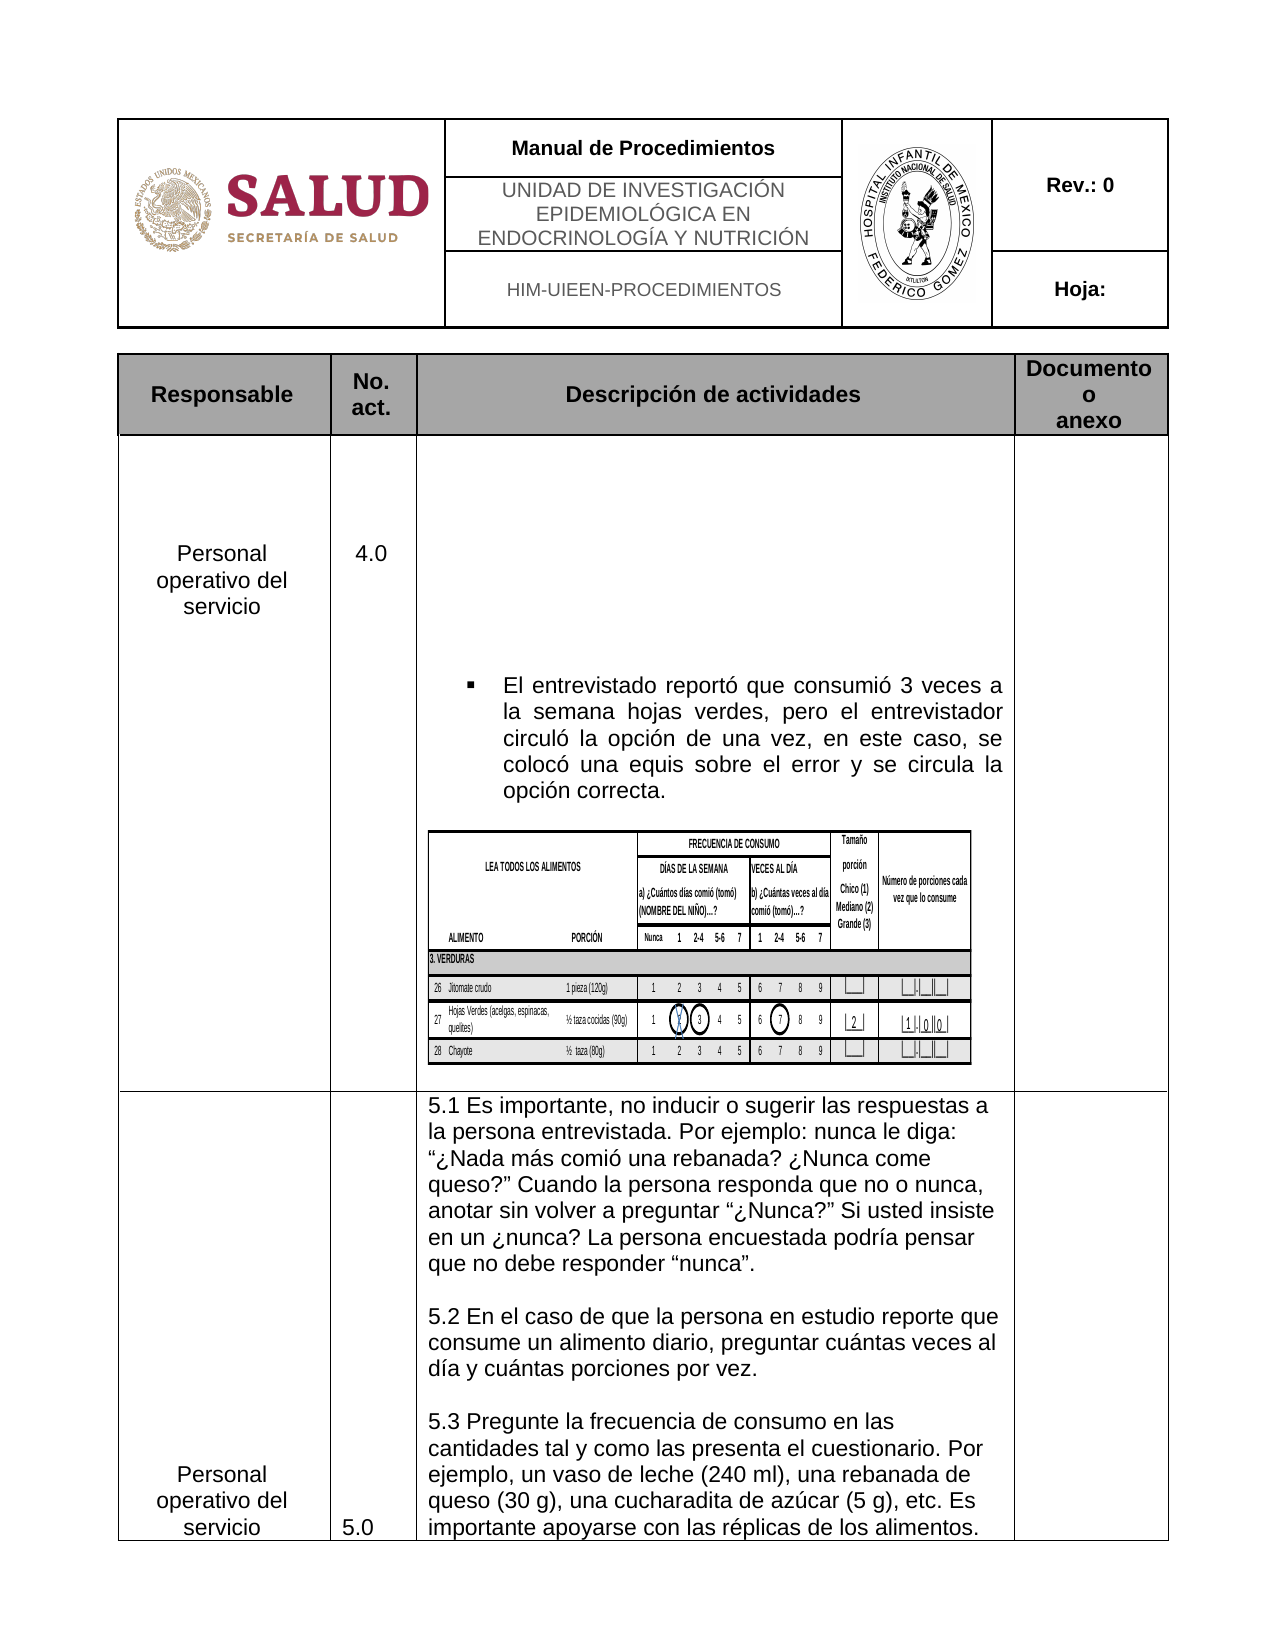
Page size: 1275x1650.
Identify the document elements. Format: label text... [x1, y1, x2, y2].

table_cell 5.0 [331, 1092, 416, 1540]
table_cell Personal operativo del servicio [119, 435, 330, 1091]
table_cell [1015, 436, 1168, 1091]
table_cell Personal operativo del servicio [119, 1092, 330, 1540]
table_header Documento o anexo [1016, 355, 1167, 434]
table_cell [1015, 1091, 1168, 1540]
picture [134, 168, 429, 252]
table_header No. act. [332, 355, 416, 434]
table_header Responsable [119, 355, 330, 434]
picture [857, 144, 977, 303]
table_header Descripción de actividades [418, 355, 1014, 434]
table_cell 4.0 [331, 436, 416, 1091]
